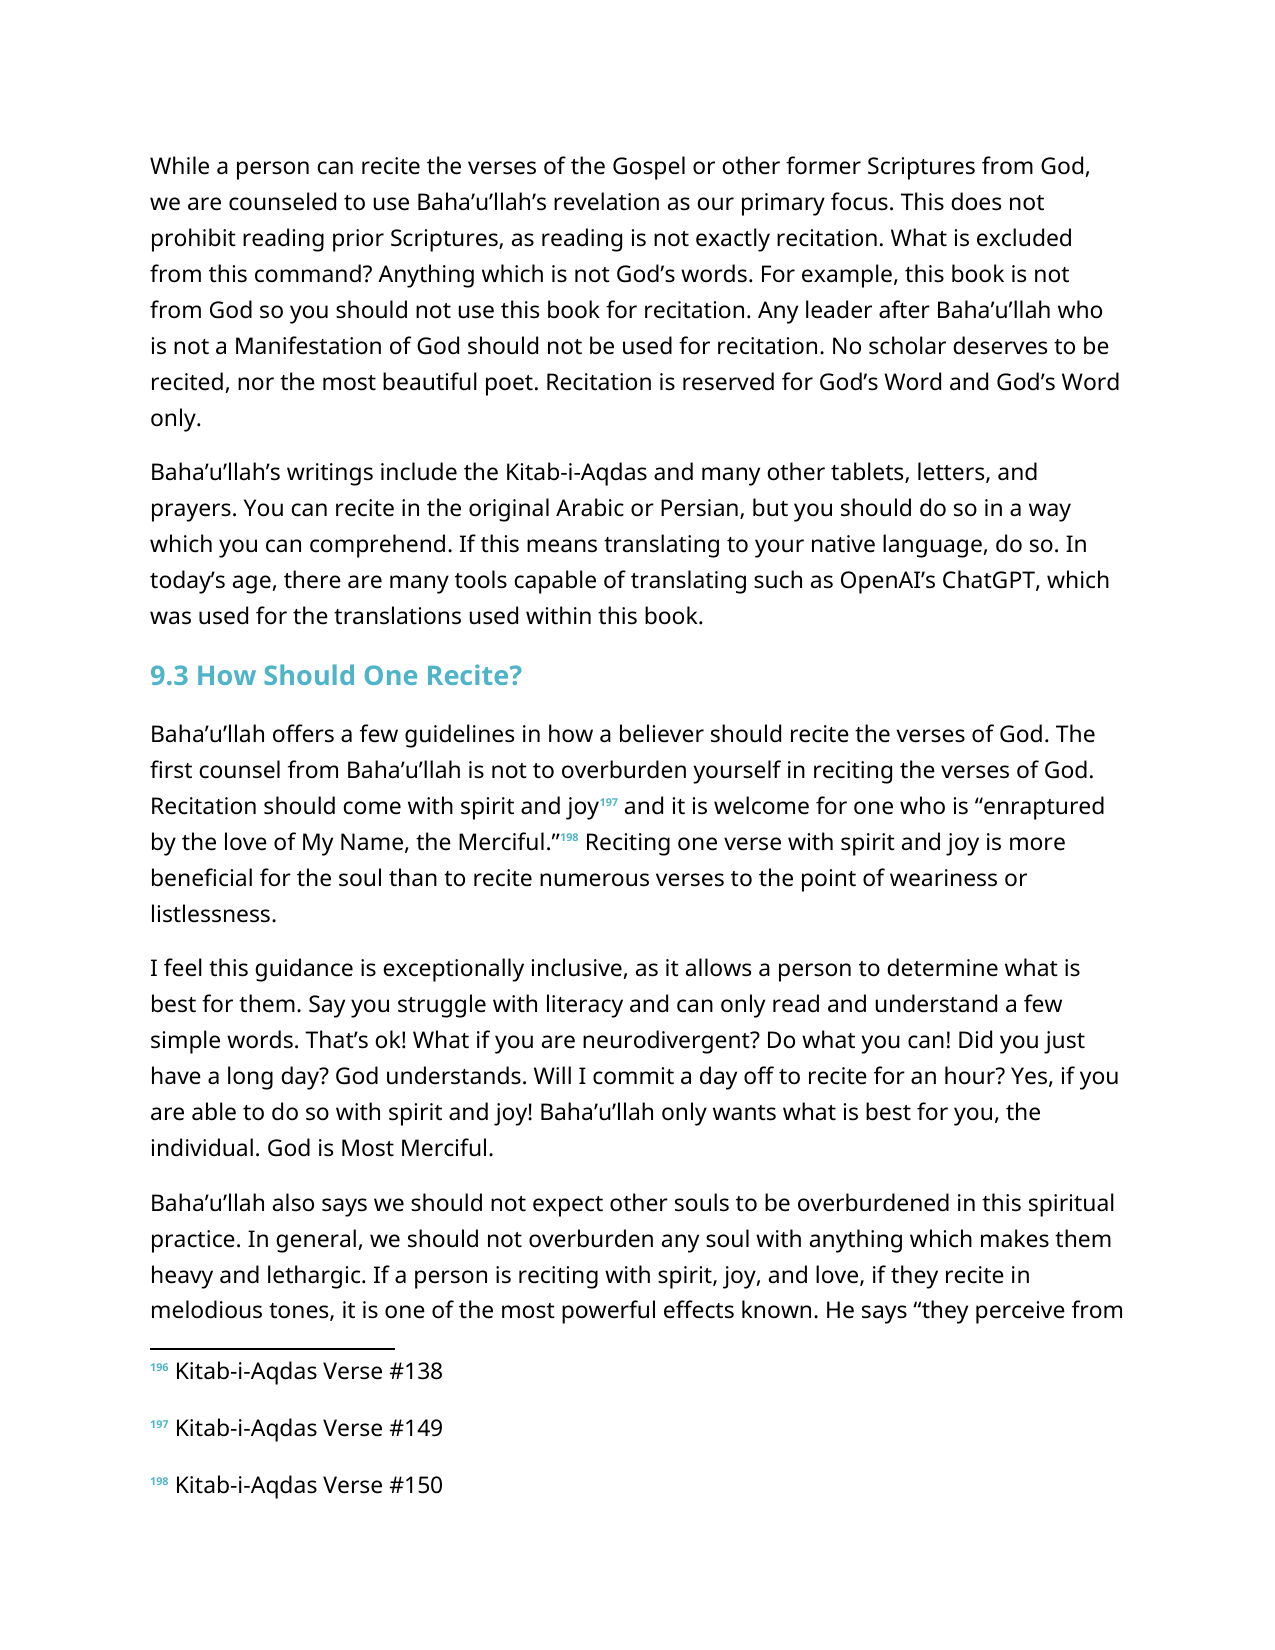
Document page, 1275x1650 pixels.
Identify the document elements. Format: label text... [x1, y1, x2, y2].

subtitle 9.3 How Should One Recite? [150, 657, 1125, 694]
text Baha’u’llah’s writings include the Kitab-i-Aqdas and many other tablets, letters, and prayers. You can recite in the original Arabic or Persian, but you should do so in a way which you can comprehend. If this means translating to your native language, do so. In today’s age, there are many tools capable of translating such as OpenAI’s ChatGPT, which was used for the translations used within this book. [150, 456, 1125, 631]
text I feel this guidance is exceptionally inclusive, as it allows a person to determine what is best for them. Say you struggle with literacy and can only read and understand a few simple words. That’s ok! What if you are neurodivergent? Do what you can! Did you just have a long day? God understands. Will I commit a day off to recite for an hour? Yes, if you are able to do so with spirit and joy! Baha’u’llah only wants what is best for you, the individual. God is Most Merciful. [150, 952, 1125, 1163]
text While a person can recite the verses of the Gospel or other former Scriptures from God, we are counseled to use Baha’u’llah’s revelation as our primary focus. This does not prohibit reading prior Scriptures, as reading is not exactly recitation. What is excluded from this command? Anything which is not God’s words. For example, this book is not from God so you should not use this book for recitation. Any leader after Baha’u’llah who is not a Manifestation of God should not be used for recitation. No scholar deserves to be recited, nor the most beautiful poet. Recitation is reserved for God’s Word and God’s Word only. [150, 150, 1125, 433]
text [150, 1187, 1125, 1326]
text Baha’u’llah offers a few guidelines in how a believer should recite the verses of God. The first counsel from Baha’u’llah is not to overburden yourself in reciting the verses of God. Recitation should come with spirit and joy and it is welcome for one who is “enraptured by the love of My Name, the Merciful.” Reciting one verse with spirit and joy is more beneficial for the soul than to recite numerous verses to the point of weariness or listlessness. [150, 718, 1125, 929]
